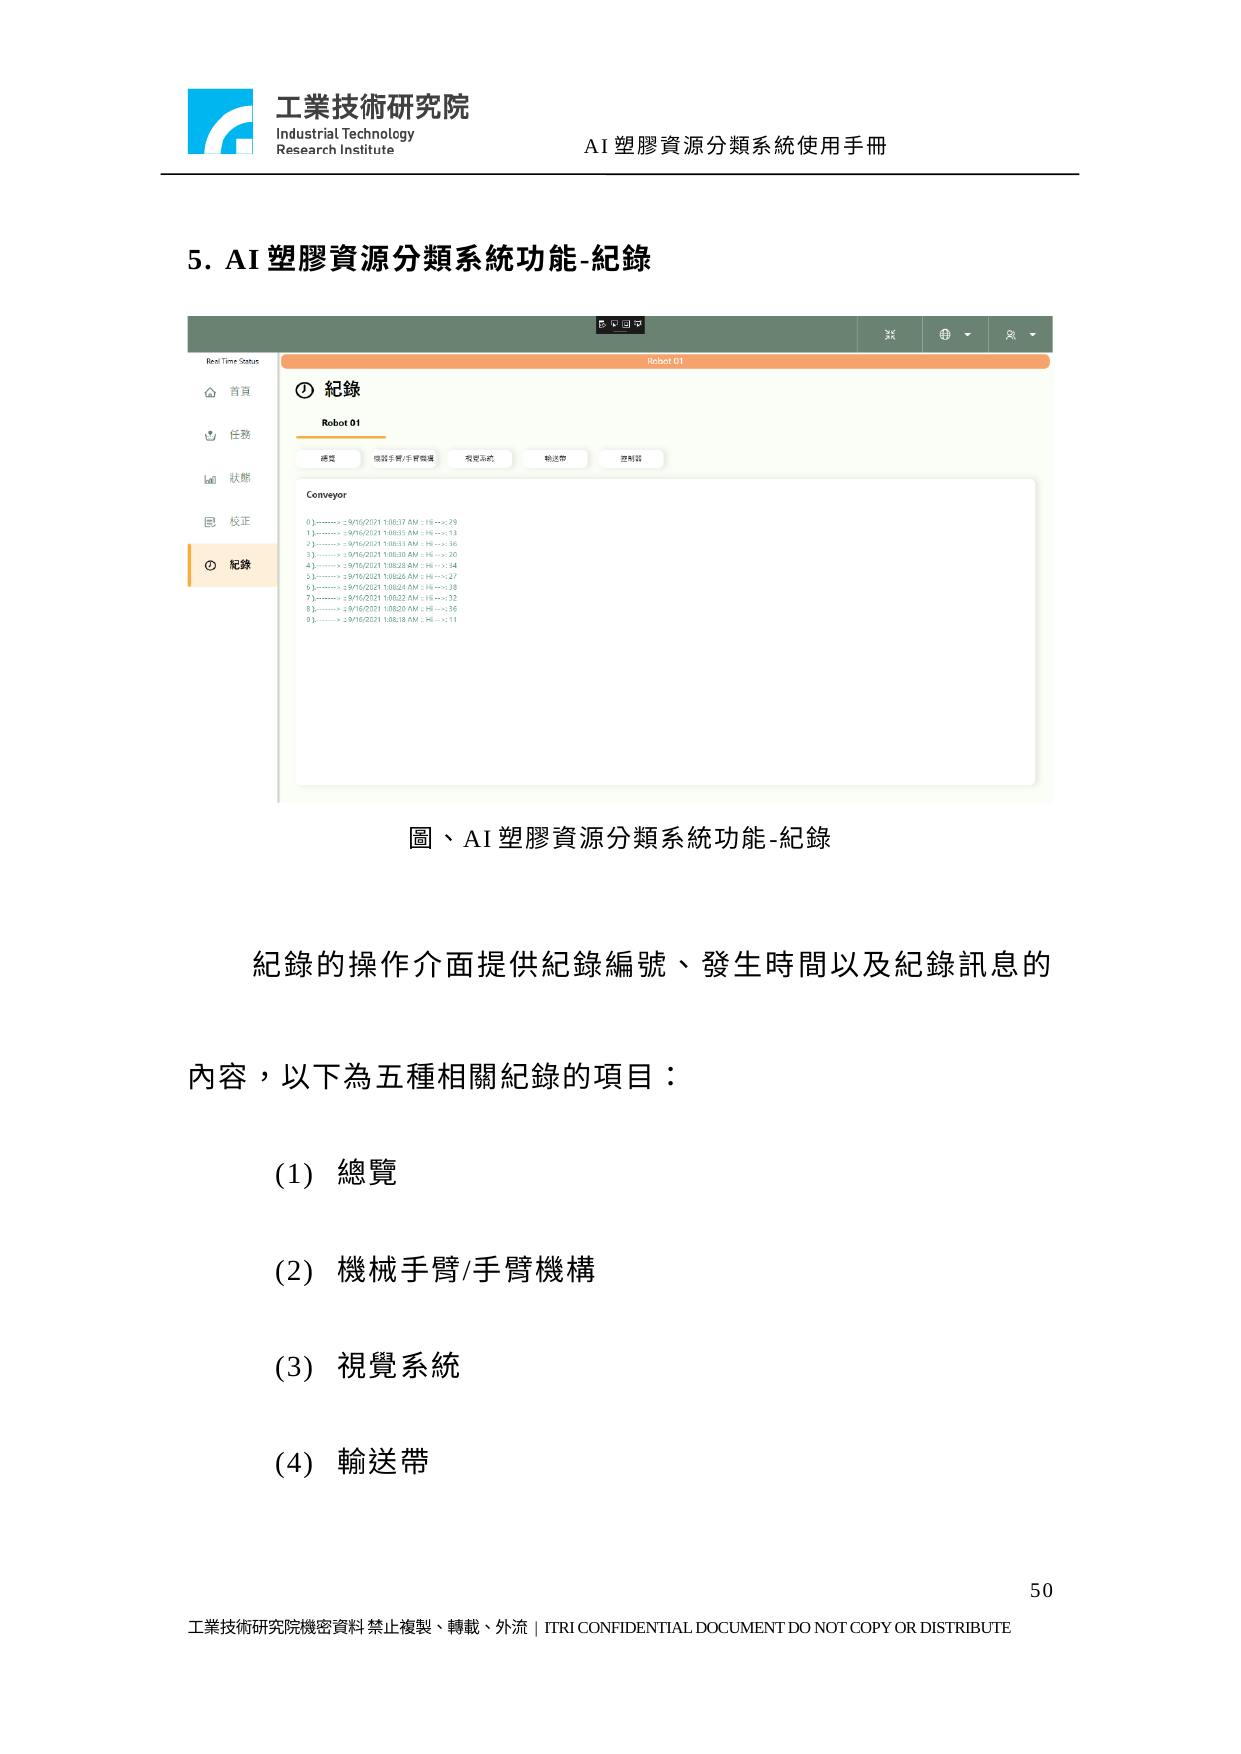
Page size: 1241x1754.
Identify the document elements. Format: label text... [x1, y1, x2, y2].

list AI塑膠資源分類系統功能-紀錄 [187, 219, 1053, 294]
list 輸送帶 [275, 1422, 1053, 1497]
text 紀錄的操作介面提供紀錄編號、發生時間以及紀錄訊息的內容，以下為五種相關紀錄的項目： [187, 925, 1053, 1113]
list 視覺系統 [275, 1326, 1053, 1401]
picture [187, 316, 1053, 803]
text 圖、AI塑膠資源分類系統功能-紀錄 [187, 818, 1053, 855]
list 總覽 [275, 1134, 1053, 1209]
list 機械手臂/手臂機構 [275, 1230, 1053, 1305]
picture [205, 88, 469, 154]
